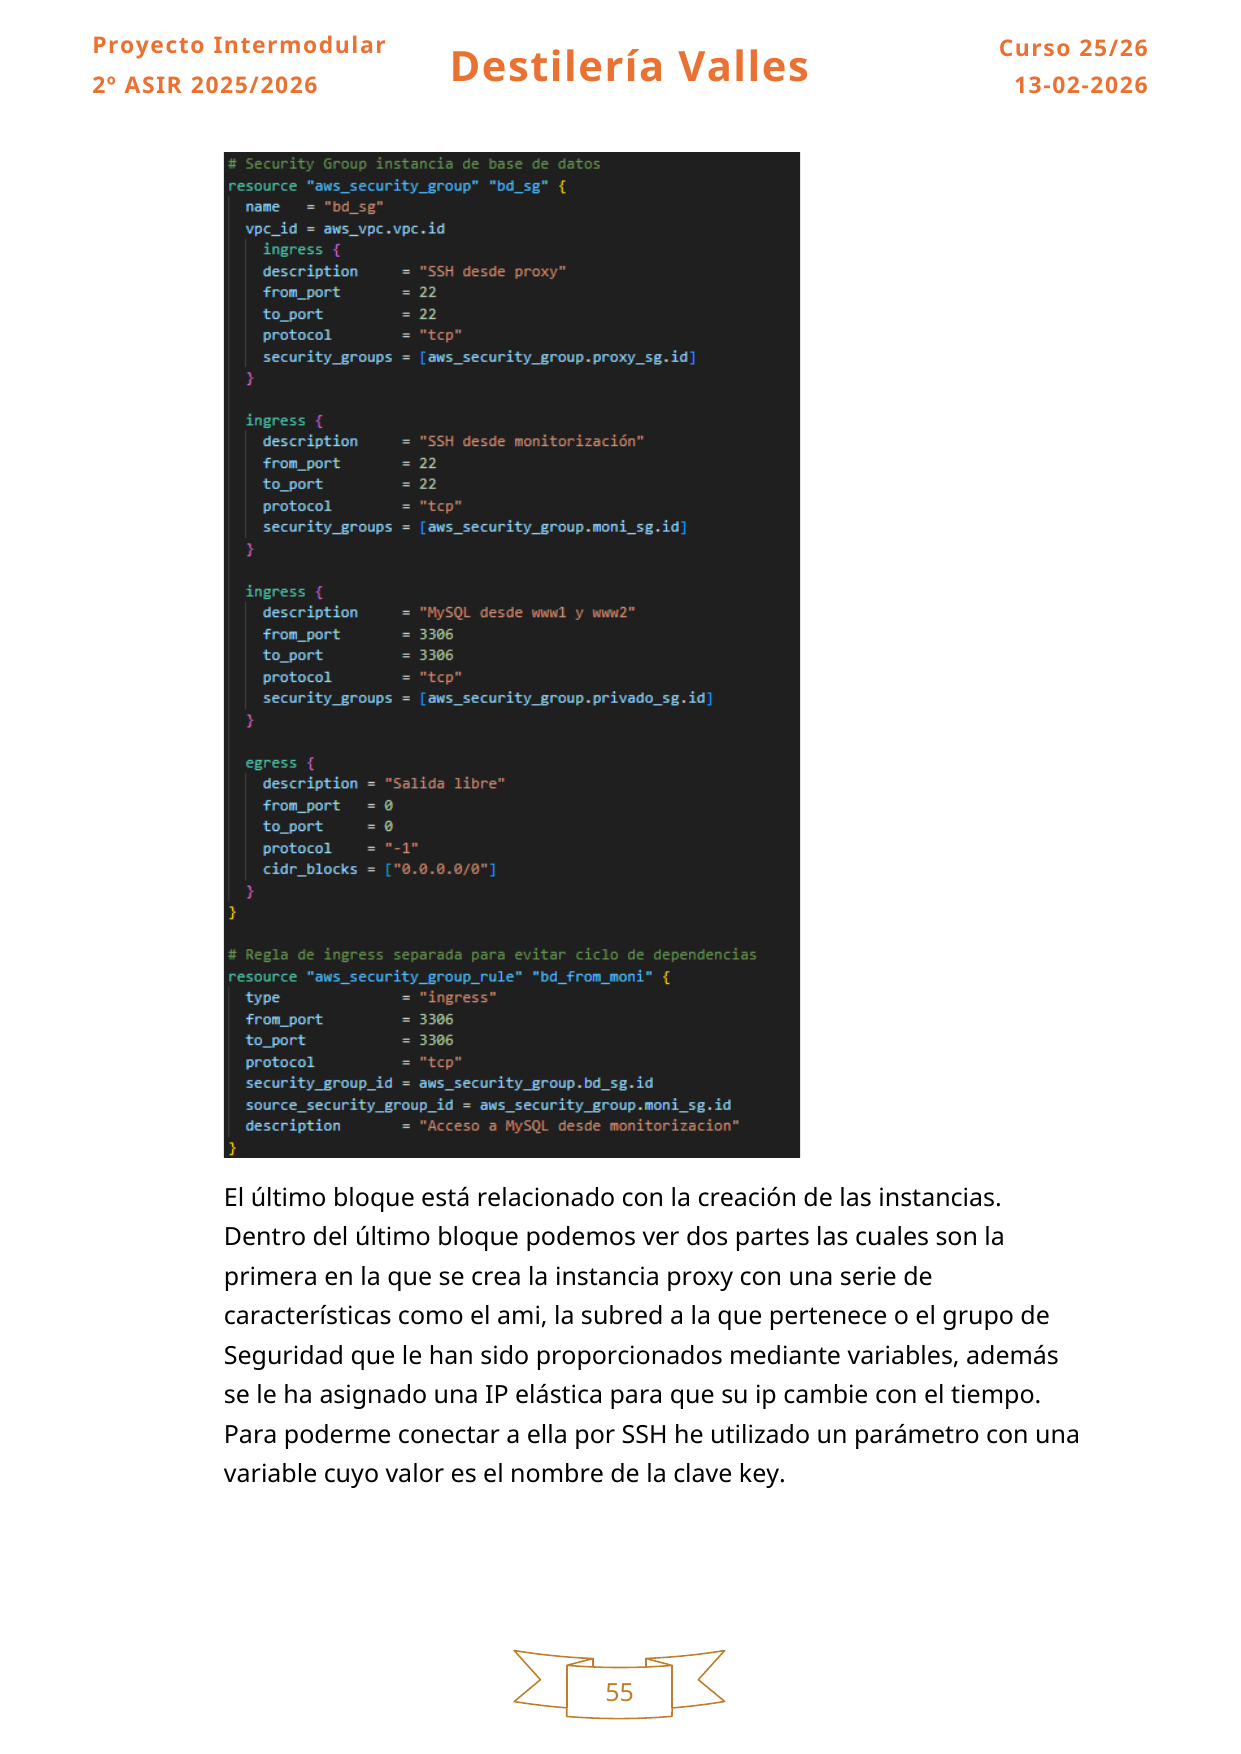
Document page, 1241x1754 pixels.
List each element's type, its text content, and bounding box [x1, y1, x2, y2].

picture [223, 152, 800, 1158]
text El último bloque está relacionado con la creación de las instancias. Dentro del último bloque podemos ver dos partes las cuales son la primera en la que se crea la instancia proxy con una serie de características como el ami, la subred a la que pertenece o el grupo de Seguridad que le han sido proporcionados mediante variables, además se le ha asignado una IP elástica para que su ip cambie con el tiempo. Para poderme conectar a ella por SSH he utilizado un parámetro con una variable cuyo valor es el nombre de la clave key. [224, 1179, 1090, 1490]
